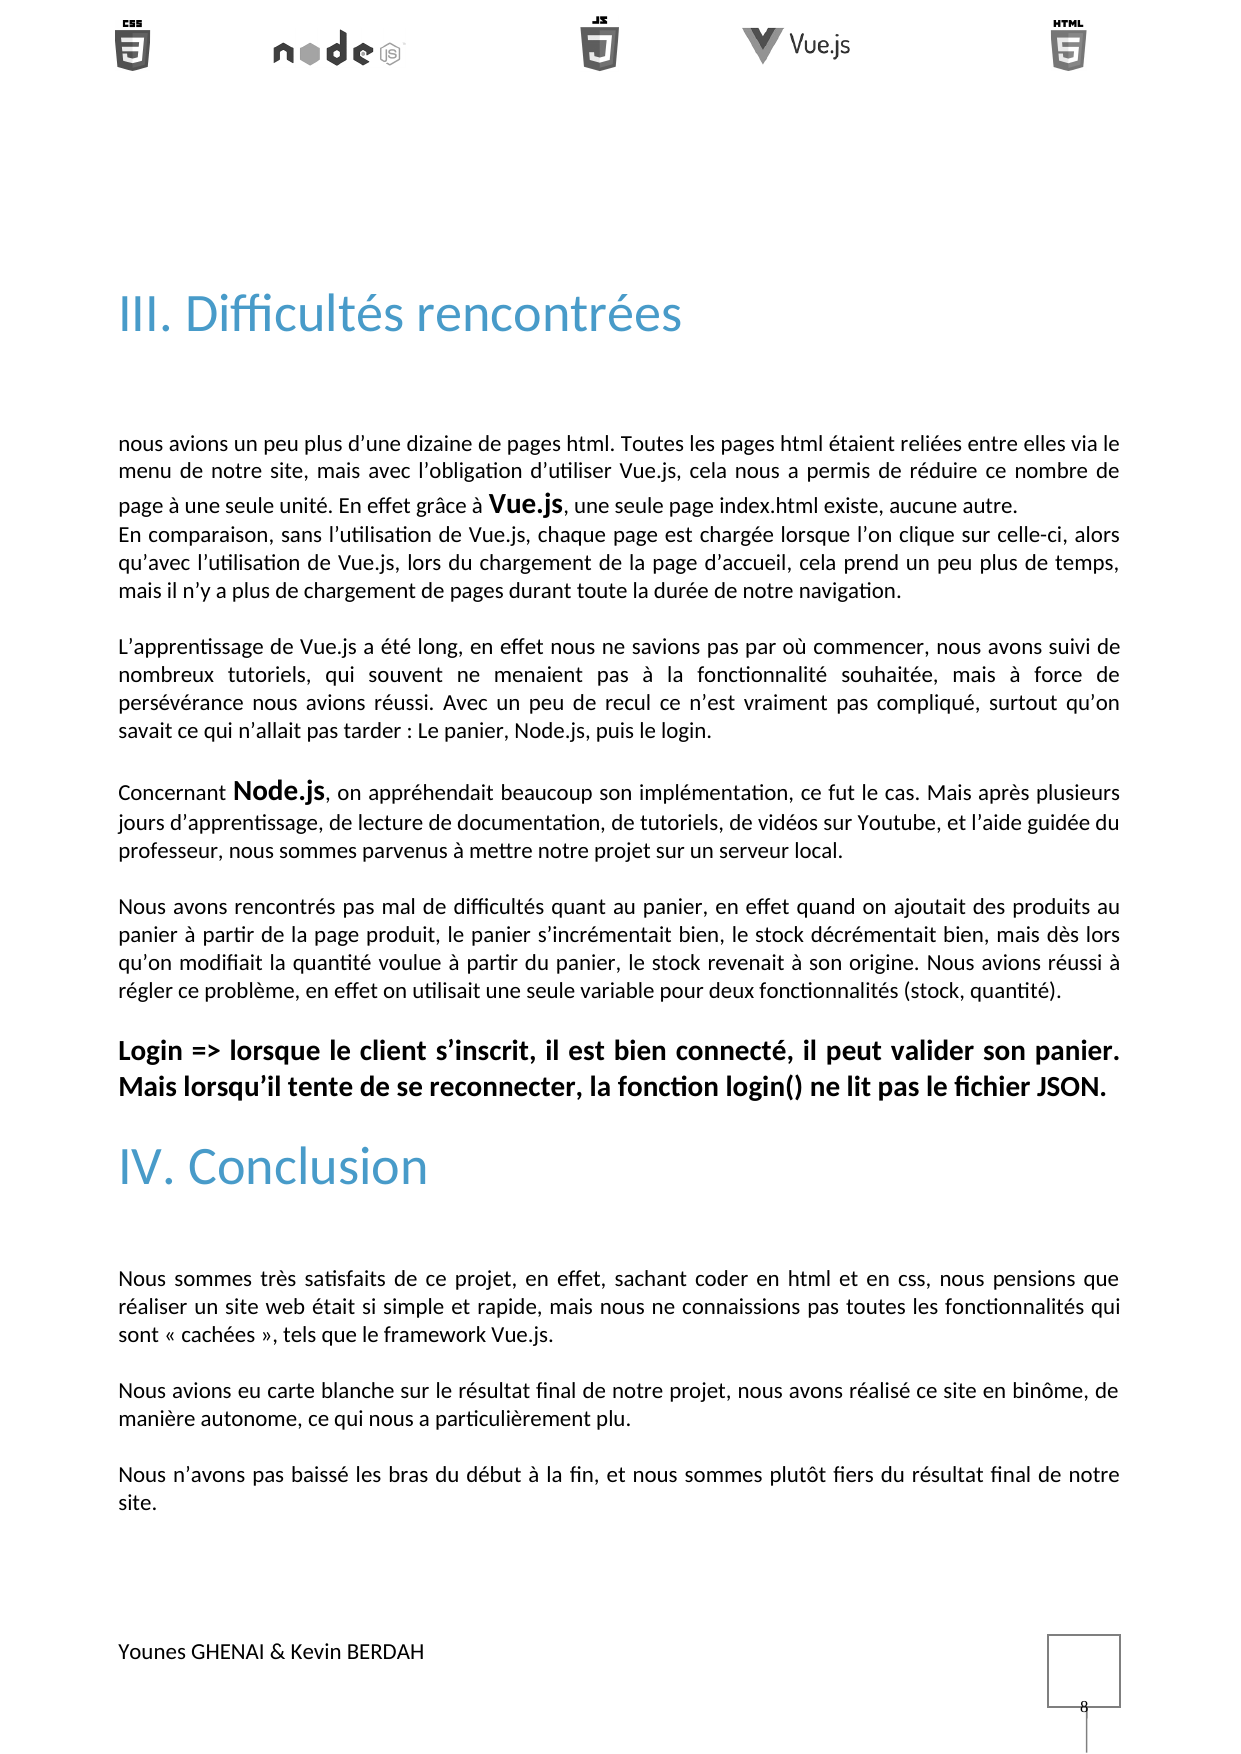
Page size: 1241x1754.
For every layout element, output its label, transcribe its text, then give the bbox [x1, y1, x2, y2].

text III. Difficultés rencontrées [118, 278, 1122, 344]
text L’apprentissage de Vue.js a été long, en effet nous ne savions pas par où commencer, nous avons suivi de nombreux tutoriels, qui souvent ne menaient pas à la fonctionnalité souhaitée, mais à force de persévérance nous avions réussi. Avec un peu de recul ce n’est vraiment pas compliqué, surtout qu’on savait ce qui n’allait pas tarder : Le panier, Node.js, puis le login. [118, 632, 1122, 744]
picture [580, 15, 619, 72]
text Nous avions eu carte blanche sur le résultat final de notre projet, nous avons réalisé ce site en binôme, de manière autonome, ce qui nous a particulièrement plu. [118, 1376, 1122, 1432]
text Nous avons rencontrés pas mal de difficultés quant au panier, en effet quand on ajoutait des produits au panier à partir de la page produit, le panier s’incrémentait bien, le stock décrémentait bien, mais dès lors qu’on modifiait la quantité voulue à partir du panier, le stock revenait à son origine. Nous avions réussi à régler ce problème, en effet on utilisait une seule variable pour deux fonctionnalités (stock, quantité). [118, 892, 1122, 1004]
text Login => lorsque le client s’inscrit, il est bien connecté, il peut valider son panier. Mais lorsqu’il tente de se reconnecter, la fonction login() ne lit pas le fichier JSON. [118, 1032, 1122, 1103]
text nous avions un peu plus d’une dizaine de pages html. Toutes les pages html étaient reliées entre elles via le menu de notre site, mais avec l’obligation d’utiliser Vue.js, cela nous a permis de réduire ce nombre de page à une seule unité. En effet grâce à Vue.js, une seule page index.html existe, aucune autre. [118, 429, 1122, 520]
text Nous n’avons pas baissé les bras du début à la fin, et nous sommes plutôt fiers du résultat final de notre site. [118, 1460, 1122, 1516]
text En comparaison, sans l’utilisation de Vue.js, chaque page est chargée lorsque l’on clique sur celle-ci, alors qu’avec l’utilisation de Vue.js, lors du chargement de la page d’accueil, cela prend un peu plus de temps, mais il n’y a plus de chargement de pages durant toute la durée de notre navigation. [118, 520, 1122, 604]
text Nous sommes très satisfaits de ce projet, en effet, sachant coder en html et en css, nous pensions que réaliser un site web était si simple et rapide, mais nous ne connaissions pas toutes les fonctionnalités qui sont « cachées », tels que le framework Vue.js. [118, 1264, 1122, 1348]
text IV. Conclusion [118, 1132, 1122, 1198]
text Concernant Node.js, on appréhendait beaucoup son implémentation, ce fut le cas. Mais après plusieurs jours d’apprentissage, de lecture de documentation, de tutoriels, de vidéos sur Youtube, et l’aide guidée du professeur, nous sommes parvenus à mettre notre projet sur un serveur local. [118, 772, 1122, 864]
